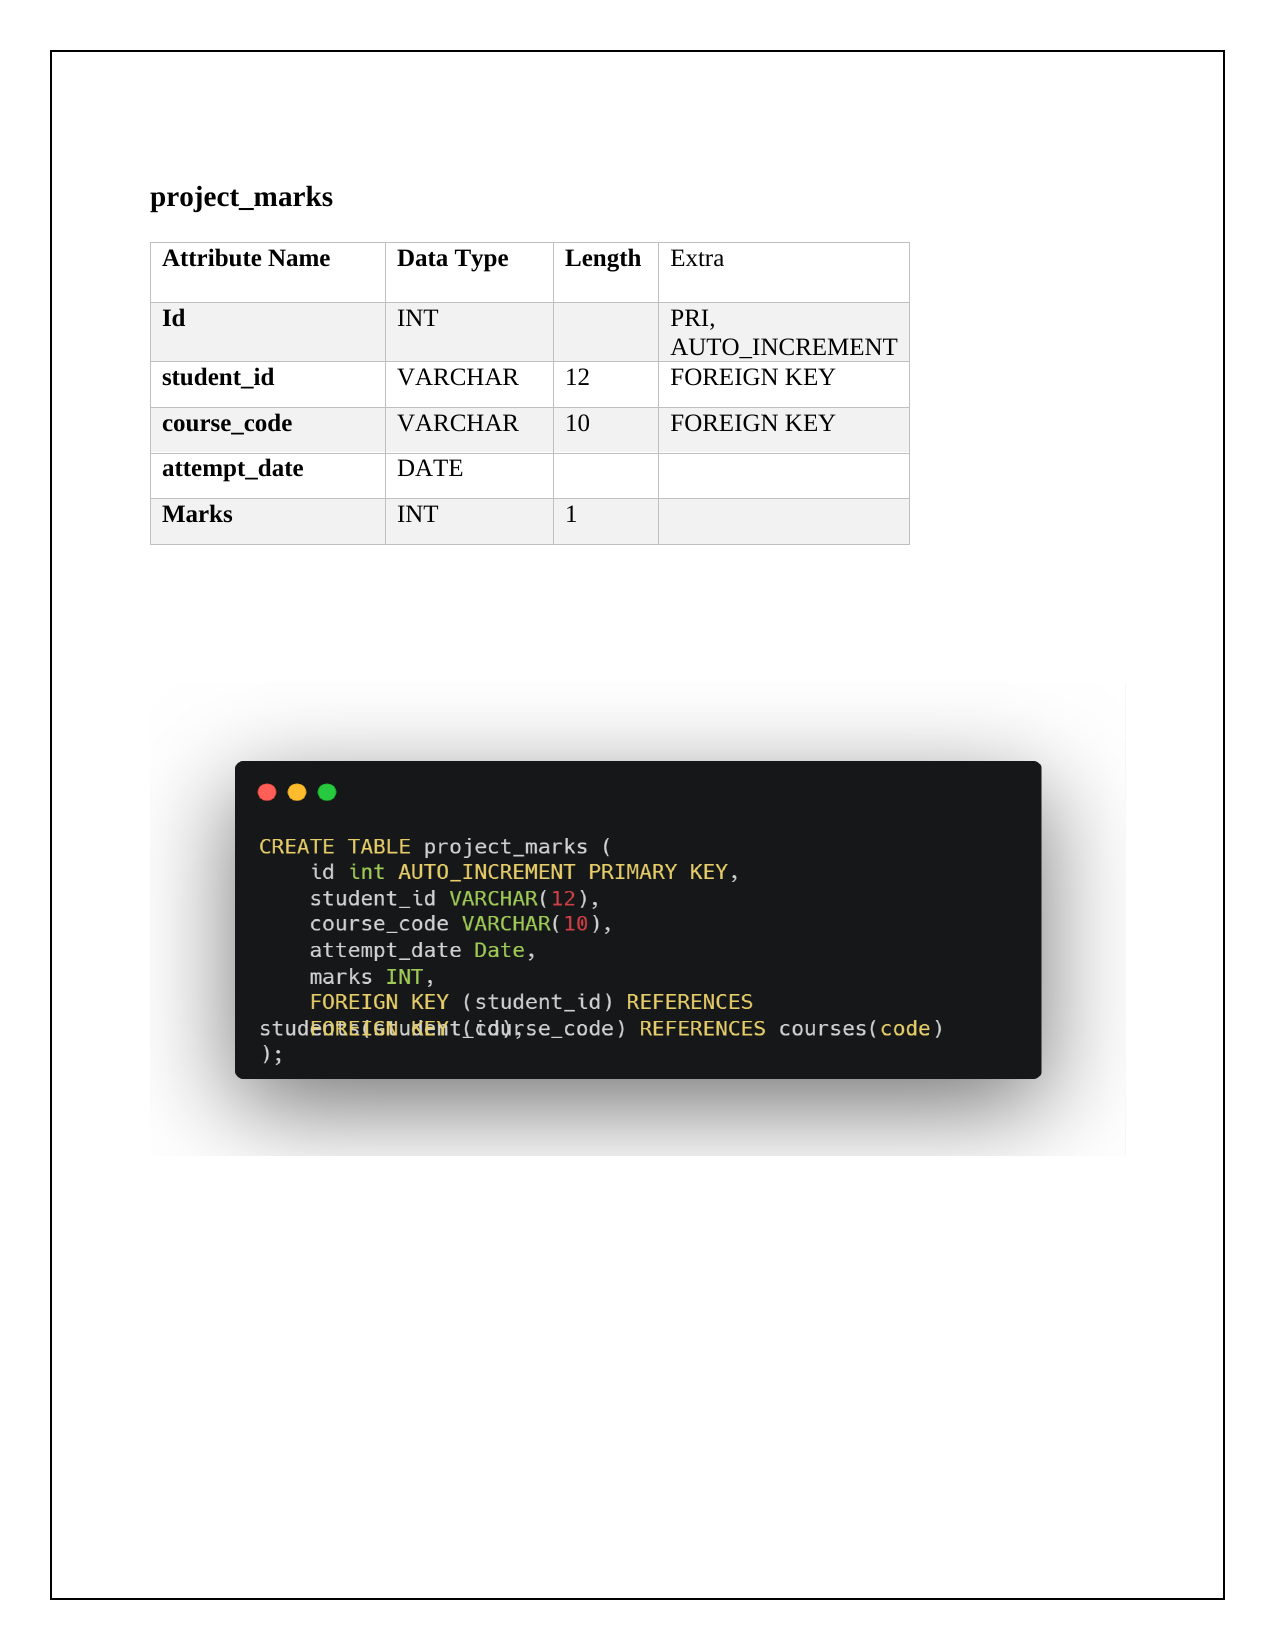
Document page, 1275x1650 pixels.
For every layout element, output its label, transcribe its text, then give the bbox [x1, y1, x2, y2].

table_cell [554, 303, 658, 361]
table_cell 1 [554, 499, 658, 544]
table_header Attribute Name [151, 243, 385, 302]
table_cell FOREIGN KEY [659, 362, 909, 407]
table_cell Marks [151, 499, 385, 544]
table_cell attempt_date [151, 454, 385, 498]
table_cell VARCHAR [386, 362, 553, 407]
table_cell DATE [386, 454, 553, 498]
picture [150, 682, 1125, 1156]
table_cell [659, 454, 909, 498]
table_cell 10 [554, 408, 658, 452]
table_cell 12 [554, 362, 658, 407]
table_cell FOREIGN KEY [659, 408, 909, 452]
text project_marks [150, 179, 1125, 213]
table_cell [554, 454, 658, 498]
table_cell student_id [151, 362, 385, 407]
table_cell course_code [151, 408, 385, 452]
table_header Data Type [386, 243, 553, 302]
table_cell INT [386, 303, 553, 361]
table_cell PRI, AUTO_INCREMENT [659, 303, 909, 361]
table_header Extra [659, 243, 909, 302]
table_cell INT [386, 499, 553, 544]
table_header Length [554, 243, 658, 302]
table_cell [659, 499, 909, 544]
table_cell Id [151, 303, 385, 361]
table_cell VARCHAR [386, 408, 553, 452]
